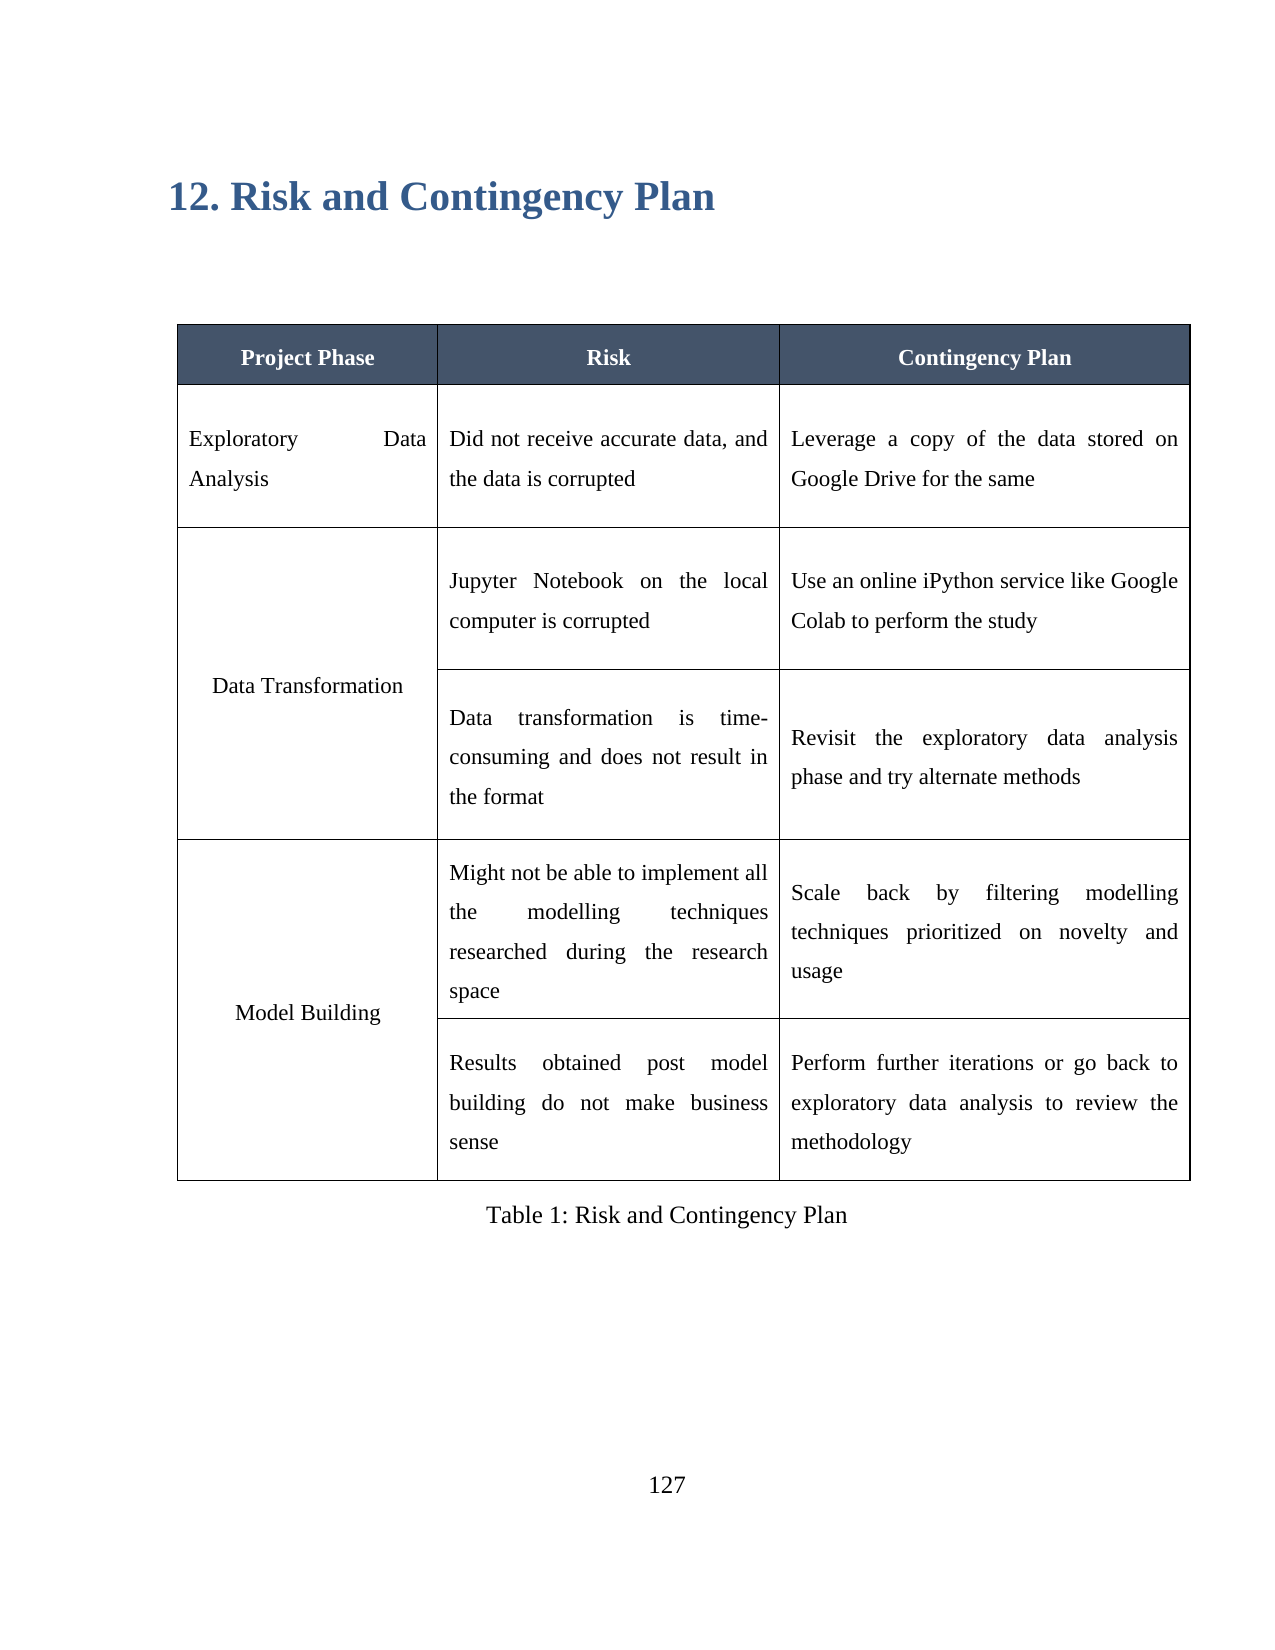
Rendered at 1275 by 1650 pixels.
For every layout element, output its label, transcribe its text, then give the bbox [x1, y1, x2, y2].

table_header Project Phase [178, 325, 437, 384]
subtitle 12. Risk and Contingency Plan [168, 171, 1156, 219]
text Table 1: Risk and Contingency Plan [177, 1200, 1156, 1229]
table_cell Did not receive accurate data, and the data is corrupted [438, 385, 779, 527]
table_cell Leverage a copy of the data stored on Google Drive for the same [780, 385, 1189, 527]
table_cell Might not be able to implement all the modelling techniques researched during the research space [438, 840, 779, 1018]
table_cell Exploratory Data Analysis [178, 385, 437, 527]
table_header Risk [438, 325, 779, 384]
table_cell Perform further iterations or go back to exploratory data analysis to review the methodology [780, 1019, 1189, 1180]
table_cell Results obtained post model building do not make business sense [438, 1019, 779, 1180]
table_cell Revisit the exploratory data analysis phase and try alternate methods [780, 670, 1189, 839]
table_cell Scale back by filtering modelling techniques prioritized on novelty and usage [780, 840, 1189, 1018]
table_cell Jupyter Notebook on the local computer is corrupted [438, 528, 779, 669]
table_cell Model Building [178, 840, 437, 1180]
table_header Contingency Plan [780, 325, 1189, 384]
table_cell Data transformation is time-consuming and does not result in the format [438, 670, 779, 839]
table_cell Use an online iPython service like Google Colab to perform the study [780, 528, 1189, 669]
table_cell Data Transformation [178, 528, 437, 839]
